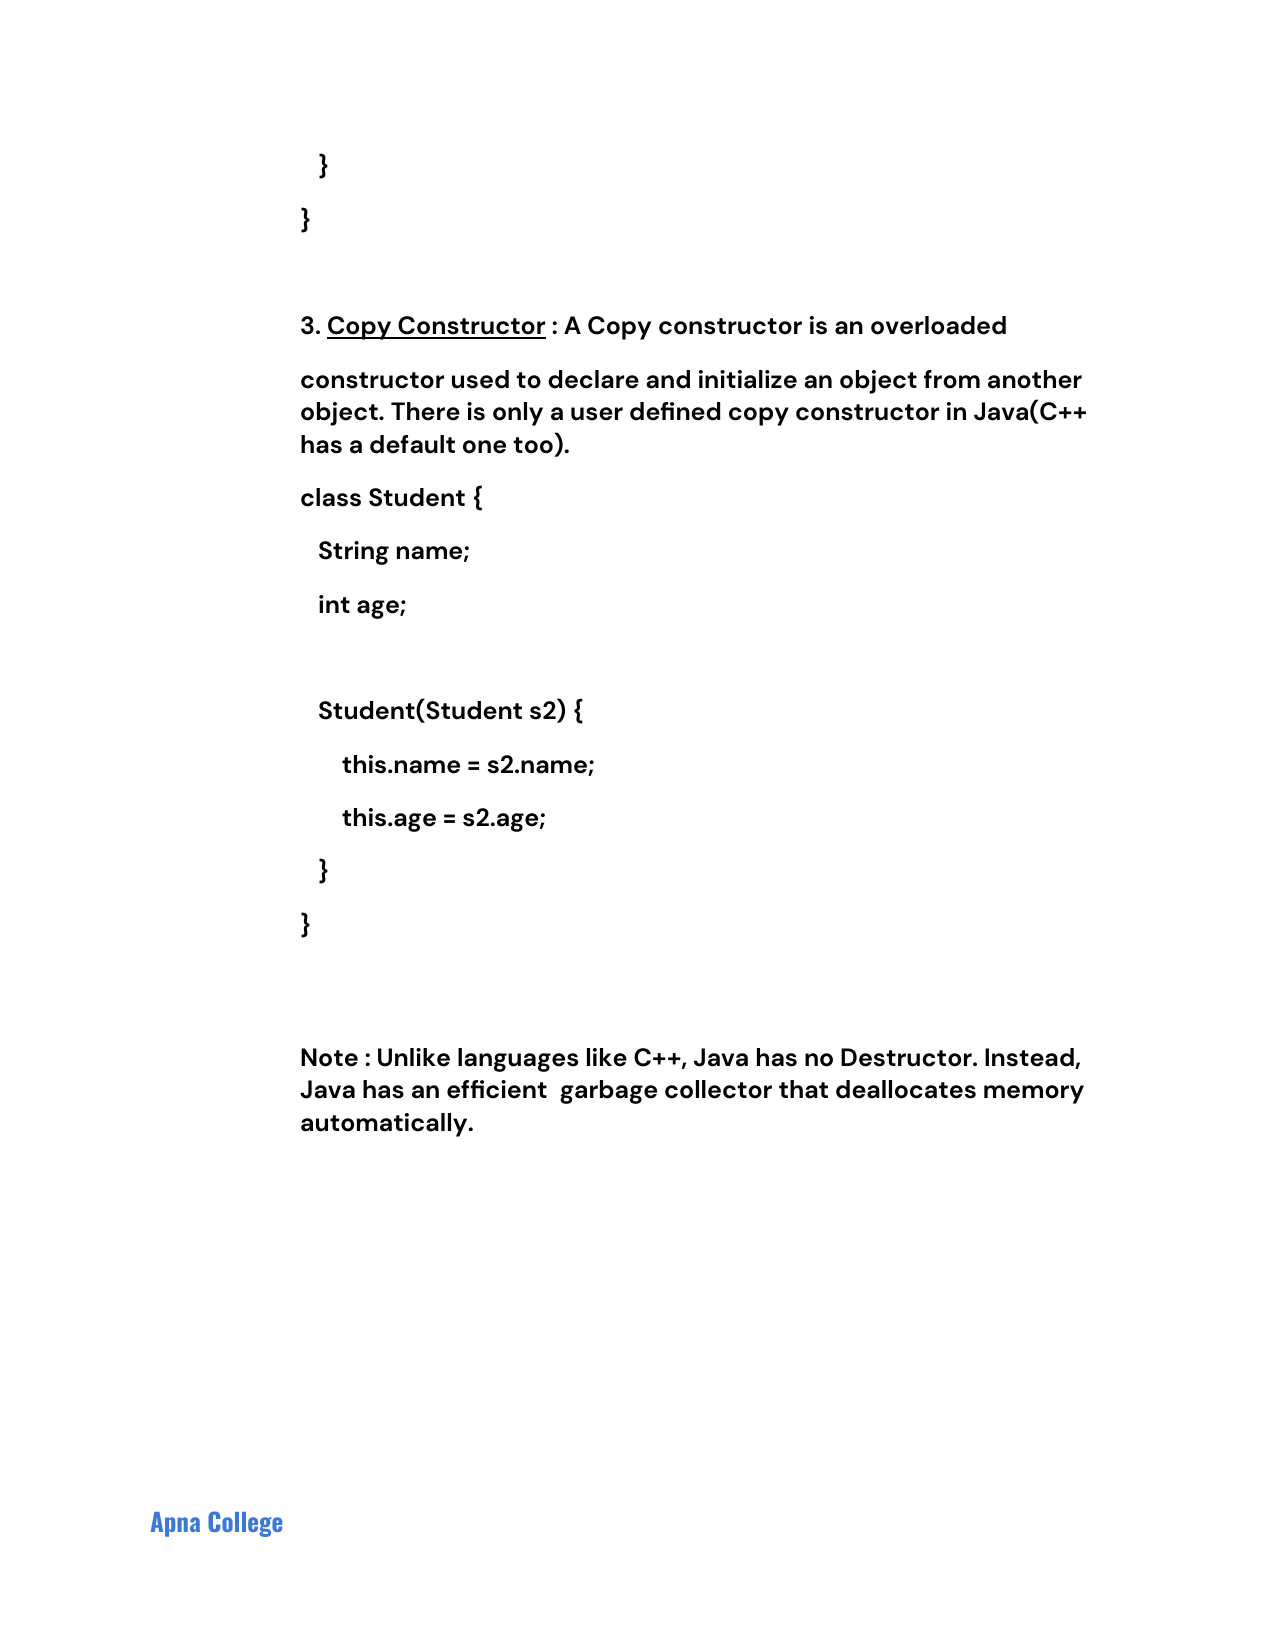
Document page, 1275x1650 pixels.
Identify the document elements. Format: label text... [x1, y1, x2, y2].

text String name; [300, 535, 1125, 567]
text } [300, 150, 1125, 182]
text } [300, 855, 1125, 887]
text } [300, 908, 1125, 941]
text } [300, 203, 1125, 236]
text 3. Copy Constructor : A Copy constructor is an overloaded [300, 310, 1125, 342]
text Student(Student s2) { [300, 695, 1125, 727]
text this.age = s2.age; [300, 802, 1125, 834]
text class Student { [300, 482, 1125, 514]
text Note : Unlike languages like C++, Java has no Destructor. Instead, Java has an efficient garbage collector that deallocates memory automatically. [300, 1041, 1125, 1139]
text constructor used to declare and initialize an object from another object. There is only a user defined copy constructor in Java(C++ has a default one too). [300, 363, 1125, 461]
text this.name = s2.name; [300, 748, 1125, 781]
text int age; [300, 588, 1125, 621]
